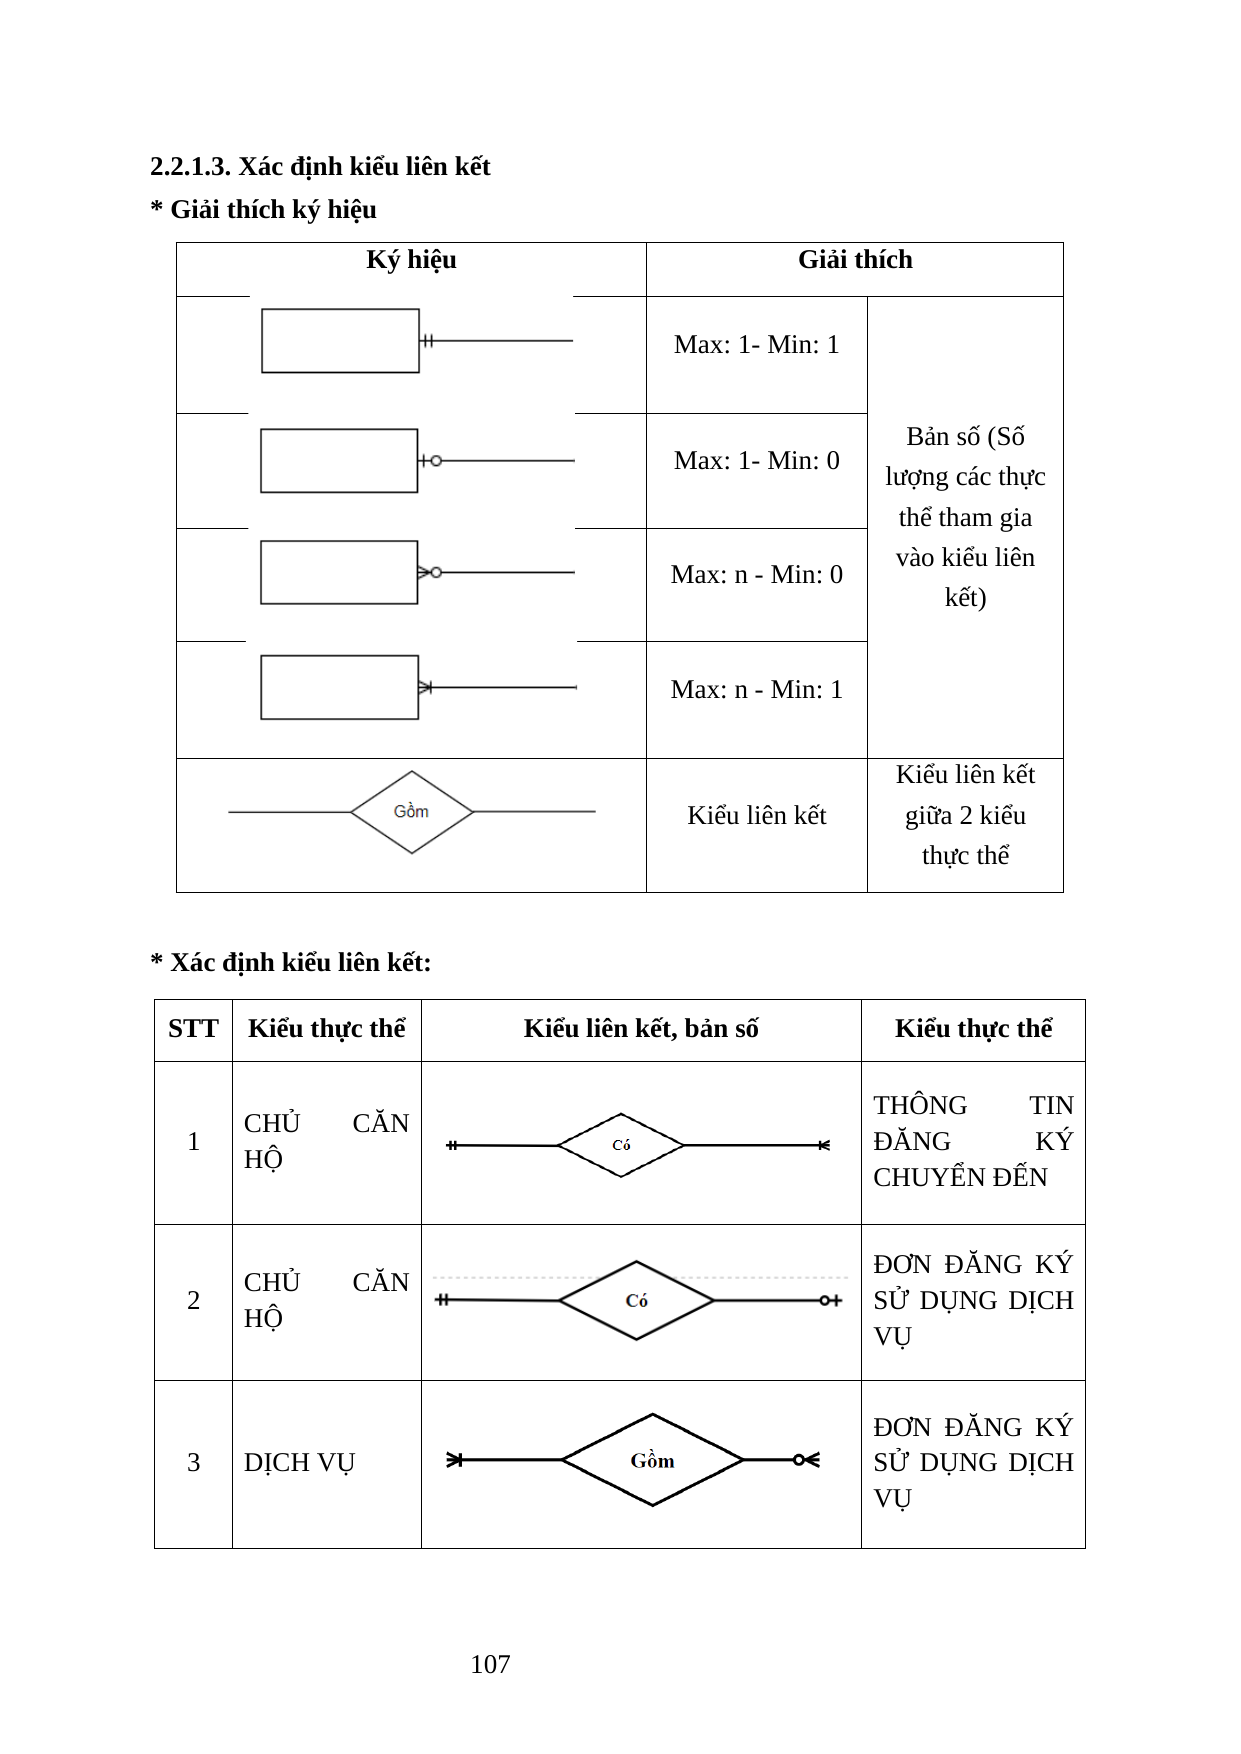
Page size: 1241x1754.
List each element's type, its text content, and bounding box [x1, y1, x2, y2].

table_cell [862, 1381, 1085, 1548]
picture [212, 770, 611, 859]
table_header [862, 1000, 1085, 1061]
picture [249, 296, 574, 391]
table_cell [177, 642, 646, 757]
picture [248, 528, 575, 619]
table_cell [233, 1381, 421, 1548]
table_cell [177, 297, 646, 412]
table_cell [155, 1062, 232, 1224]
picture [432, 1074, 850, 1207]
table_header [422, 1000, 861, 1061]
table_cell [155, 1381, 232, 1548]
text * Xác định kiểu liên kết: [150, 946, 1090, 977]
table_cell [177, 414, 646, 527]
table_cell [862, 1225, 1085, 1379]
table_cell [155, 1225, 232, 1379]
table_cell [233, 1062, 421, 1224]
picture [432, 1393, 850, 1531]
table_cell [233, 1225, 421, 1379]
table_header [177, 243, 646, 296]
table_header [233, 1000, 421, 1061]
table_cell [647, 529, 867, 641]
text * Giải thích ký hiệu [150, 194, 1090, 225]
picture [245, 641, 578, 736]
subtitle Xác định kiểu liên kết [150, 150, 1090, 181]
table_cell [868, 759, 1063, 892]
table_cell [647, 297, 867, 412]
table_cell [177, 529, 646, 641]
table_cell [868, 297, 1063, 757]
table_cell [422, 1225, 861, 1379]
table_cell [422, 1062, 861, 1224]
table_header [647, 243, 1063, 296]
picture [432, 1237, 851, 1363]
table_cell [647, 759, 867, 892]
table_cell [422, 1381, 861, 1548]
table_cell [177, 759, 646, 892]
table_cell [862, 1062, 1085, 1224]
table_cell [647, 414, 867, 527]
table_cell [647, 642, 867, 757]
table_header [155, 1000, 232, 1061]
picture [248, 413, 575, 506]
